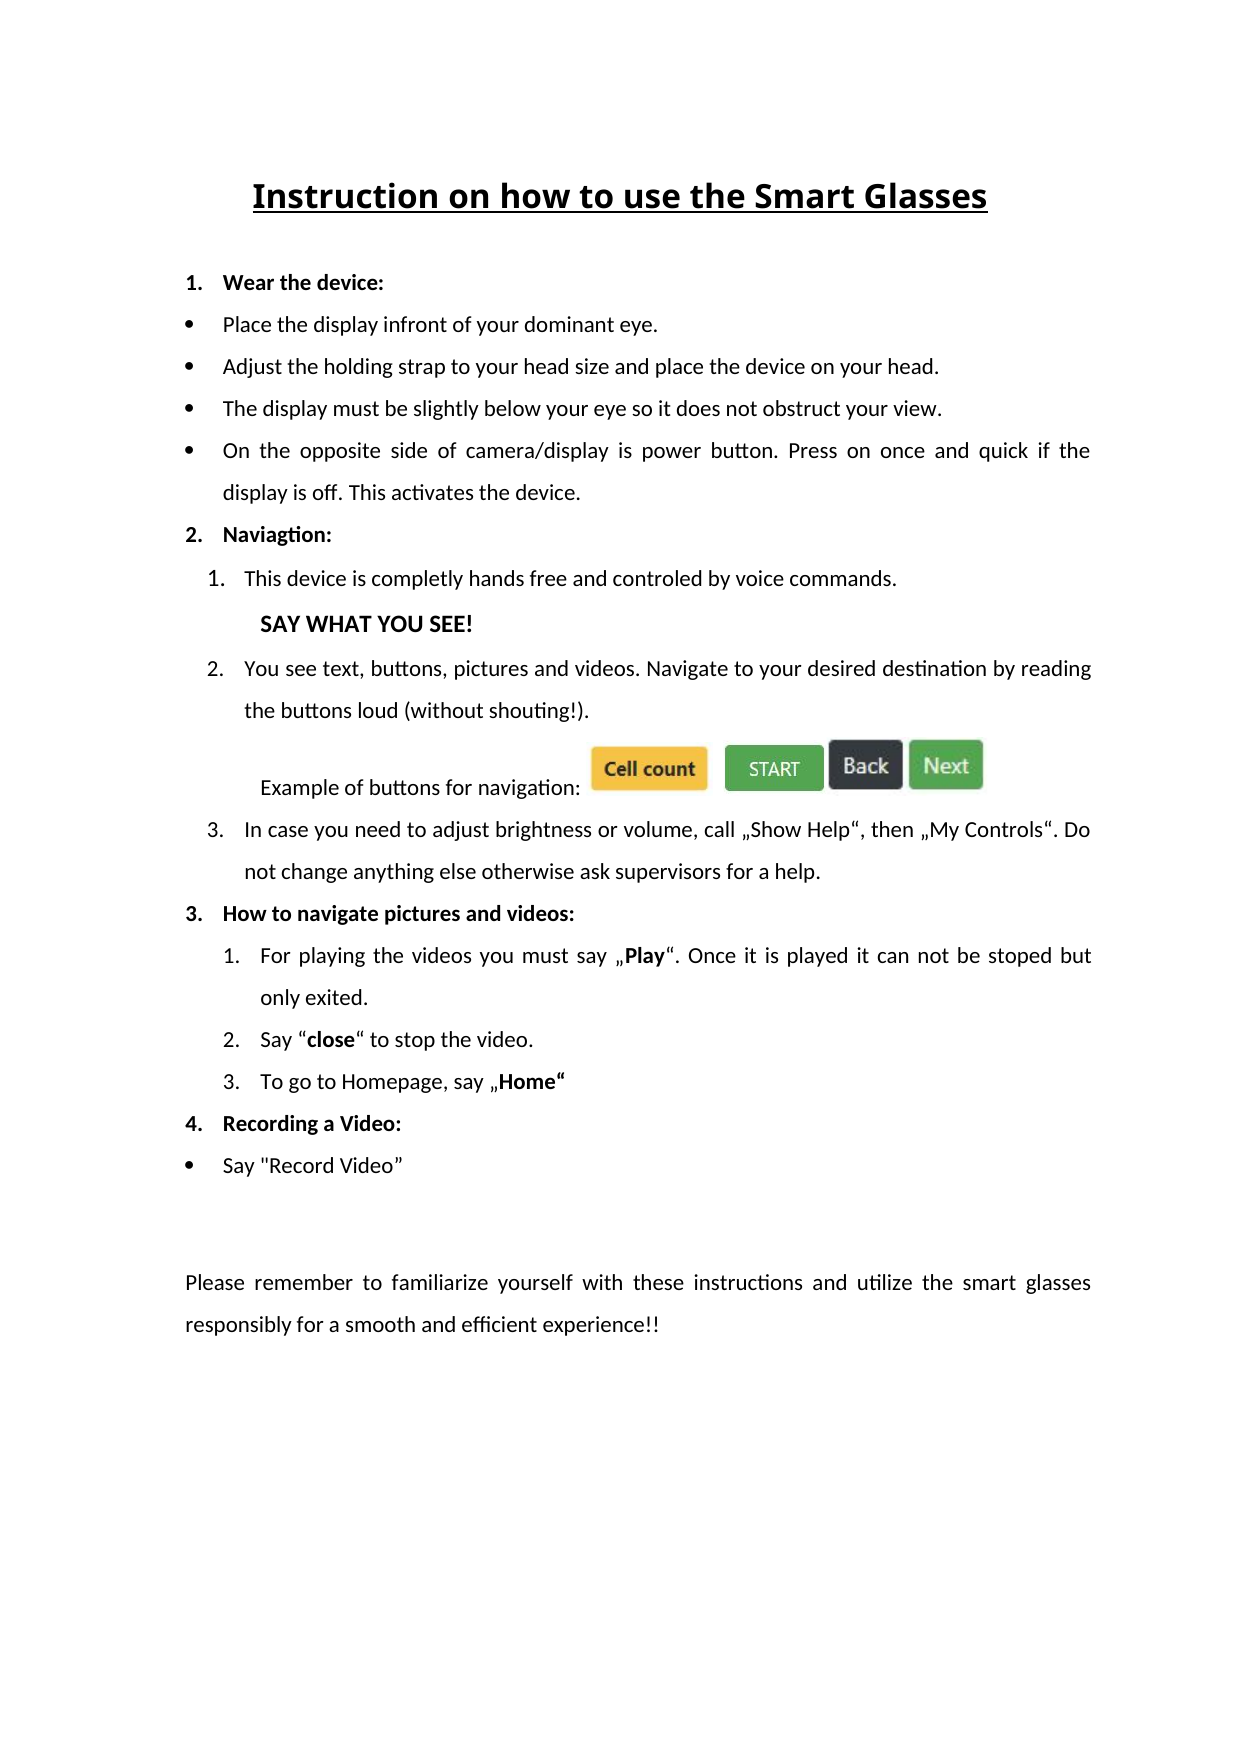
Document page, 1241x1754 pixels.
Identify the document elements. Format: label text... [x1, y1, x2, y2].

list For playing the videos you must say „Play“. Once it is played it can not be stoped but only exited. [223, 941, 1093, 1011]
text Please remember to familiarize yourself with these instructions and utilize the smart glasses responsibly for a smooth and efficient experience!! [185, 1268, 1093, 1338]
list Place the display infront of your dominant eye. [185, 310, 1093, 338]
list You see text, buttons, pictures and videos. Navigate to your desired destination by reading the buttons loud (without shouting!). [207, 654, 1093, 724]
list Wear the device: [185, 268, 1093, 296]
picture [723, 737, 988, 796]
subtitle Instruction on how to use the Smart Glasses [148, 173, 1093, 218]
list How to navigate pictures and videos: [185, 899, 1093, 927]
list This device is completly hands free and controled by voice commands. [207, 562, 1093, 593]
list SAY WHAT YOU SEE! [260, 608, 1093, 638]
list The display must be slightly below your eye so it does not obstruct your view. [185, 394, 1093, 422]
list Say “close“ to stop the video. [223, 1025, 1093, 1053]
picture [586, 742, 713, 796]
list On the opposite side of camera/display is power button. Press on once and quick if the display is off. This activates the device. [185, 436, 1093, 506]
list Adjust the holding strap to your head size and place the device on your head. [185, 352, 1093, 380]
list To go to Homepage, say „Home“ [223, 1067, 1093, 1095]
list Naviagtion: [185, 520, 1093, 548]
list In case you need to adjust brightness or volume, call „Show Help“, then „My Controls“. Do not change anything else otherwise ask supervisors for a help. [207, 815, 1093, 885]
list Say "Record Video” [185, 1151, 1093, 1179]
list Recording a Video: [185, 1109, 1093, 1137]
